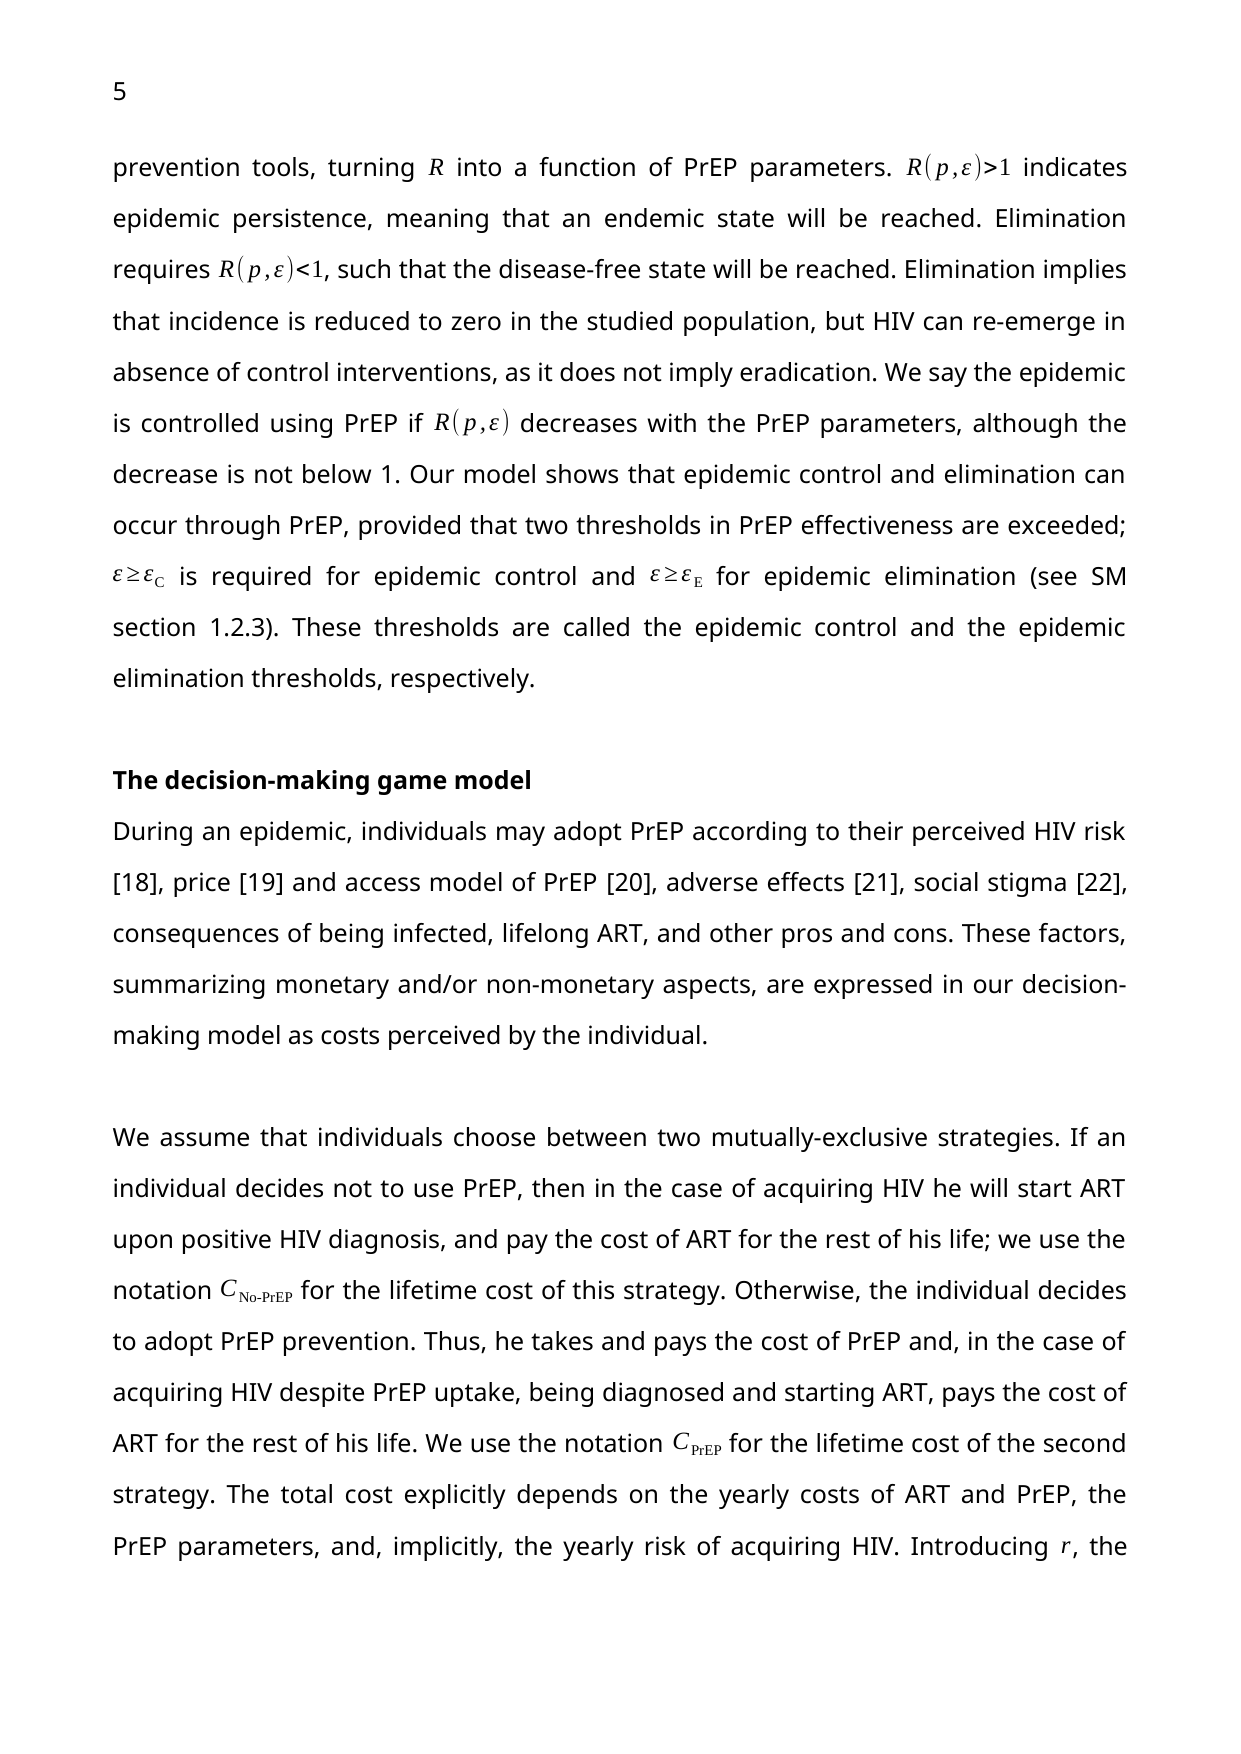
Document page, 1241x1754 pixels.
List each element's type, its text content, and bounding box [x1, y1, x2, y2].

text The decision-making game model [112, 762, 1128, 797]
text During an epidemic, individuals may adopt PrEP according to their perceived HIV risk [18], price [19] and access model of PrEP [20], adverse effects [21], social stigma [22], consequences of being infected, lifelong ART, and other pros and cons. These factors, summarizing monetary and/or non-monetary aspects, are expressed in our decision-making model as costs perceived by the individual. [112, 813, 1128, 1052]
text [112, 1120, 1128, 1562]
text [112, 150, 1128, 694]
